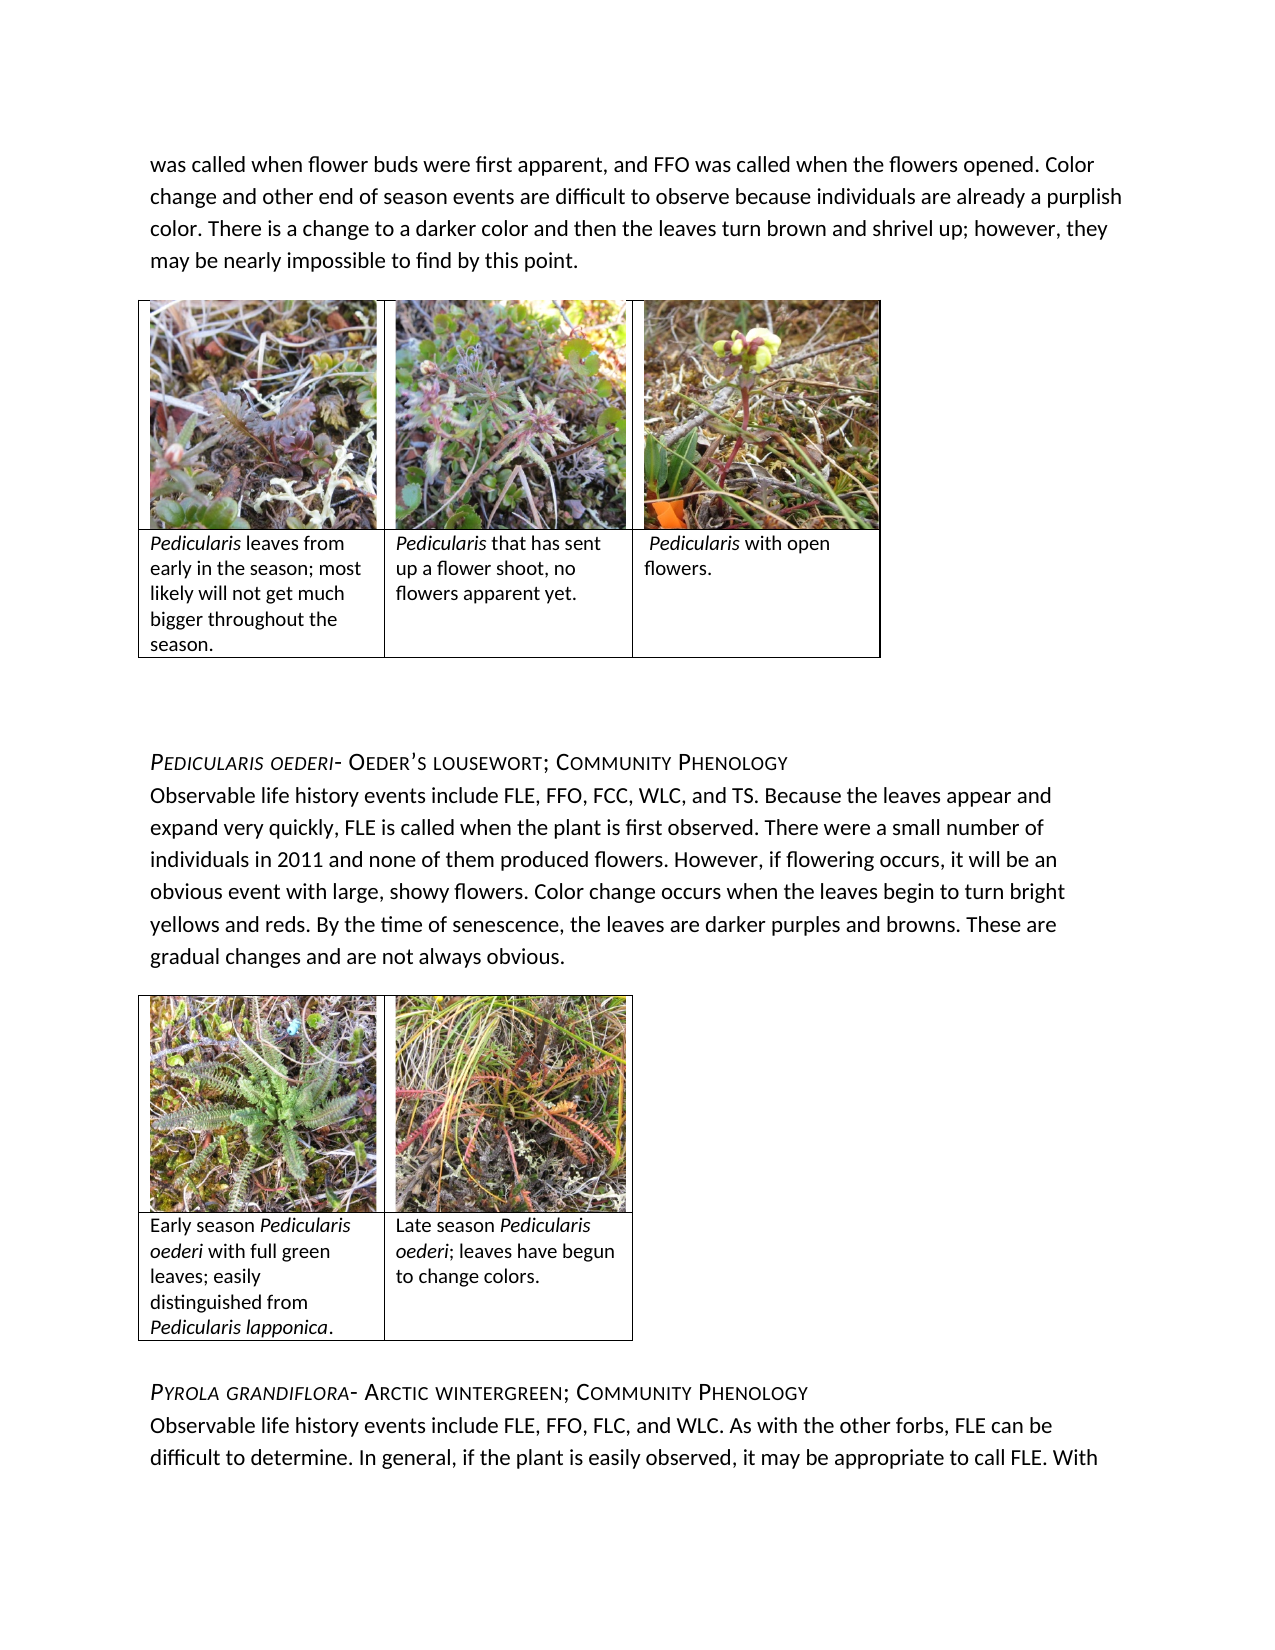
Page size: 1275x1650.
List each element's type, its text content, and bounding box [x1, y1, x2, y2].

table_header [626, 301, 632, 529]
picture [644, 300, 879, 529]
table_header [385, 301, 395, 529]
subtitle Pyrola grandiflora- Arctic wintergreen; Community Phenology [150, 1376, 1125, 1406]
table_header [377, 996, 384, 1212]
picture [395, 300, 626, 529]
picture [395, 996, 626, 1212]
table_cell Early season Pedicularis oederi with full green leaves; easily distinguished from Pedicularis lapponica. [139, 1213, 384, 1340]
table_header [377, 301, 384, 529]
table_cell Late season Pedicularis oederi; leaves have begun to change colors. [385, 1213, 632, 1340]
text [150, 1411, 1125, 1471]
table_header [626, 996, 632, 1212]
picture [150, 300, 377, 529]
table_header [385, 996, 395, 1212]
table_header [633, 301, 644, 529]
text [150, 150, 1125, 274]
text Observable life history events include FLE, FFO, FCC, WLC, and TS. Because the leaves appear and expand very quickly, FLE is called when the plant is first observed. There were a small number of individuals in 2011 and none of them produced flowers. However, if flowering occurs, it will be an obvious event with large, showy flowers. Color change occurs when the leaves begin to turn bright yellows and reds. By the time of senescence, the leaves are darker purples and browns. These are gradual changes and are not always obvious. [150, 781, 1125, 970]
table_header [139, 301, 150, 529]
table_header [139, 996, 150, 1212]
subtitle Pedicularis oederi- Oeder’s lousewort; Community Phenology [150, 746, 1125, 776]
table_cell Pedicularis with open flowers. [633, 530, 879, 657]
picture [150, 996, 377, 1212]
table_cell Pedicularis leaves from early in the season; most likely will not get much bigger throughout the season. [139, 530, 384, 657]
table_cell Pedicularis that has sent up a flower shoot, no flowers apparent yet. [385, 530, 632, 657]
